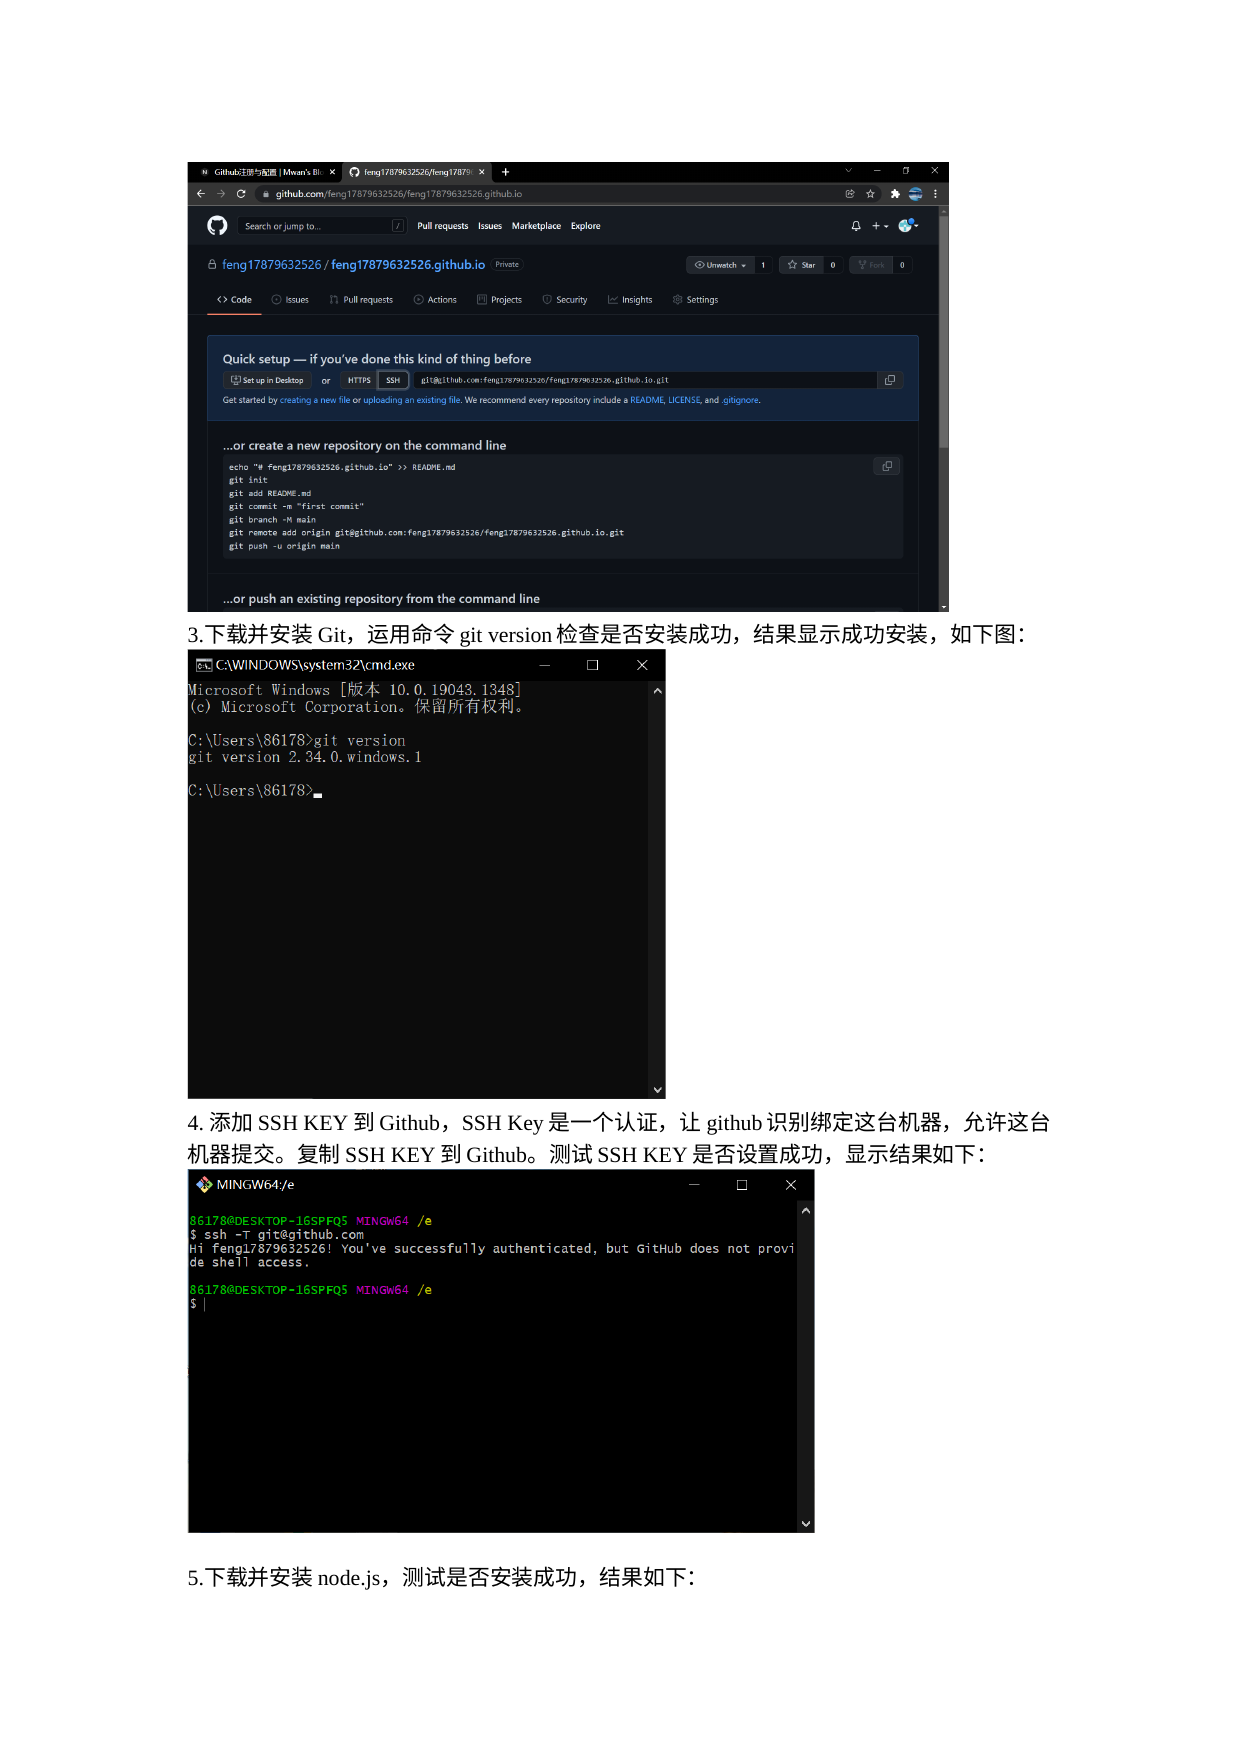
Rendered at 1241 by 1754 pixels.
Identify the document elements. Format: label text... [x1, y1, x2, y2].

picture [187, 649, 666, 1099]
picture [187, 1169, 815, 1533]
text 5.下载并安装node.js，测试是否安装成功，结果如下： [187, 1559, 1053, 1592]
picture [187, 162, 949, 612]
text 4. 添加SSH KEY到Github，SSH Key是一个认证，让github识别绑定这台机器，允许这台机器提交。复制SSH KEY到Github。测试SSH KEY是否设置成功，显示结果如下： [187, 1104, 1053, 1169]
text 3.下载并安装Git，运用命令git version检查是否安装成功，结果显示成功安装，如下图： [187, 617, 1053, 649]
